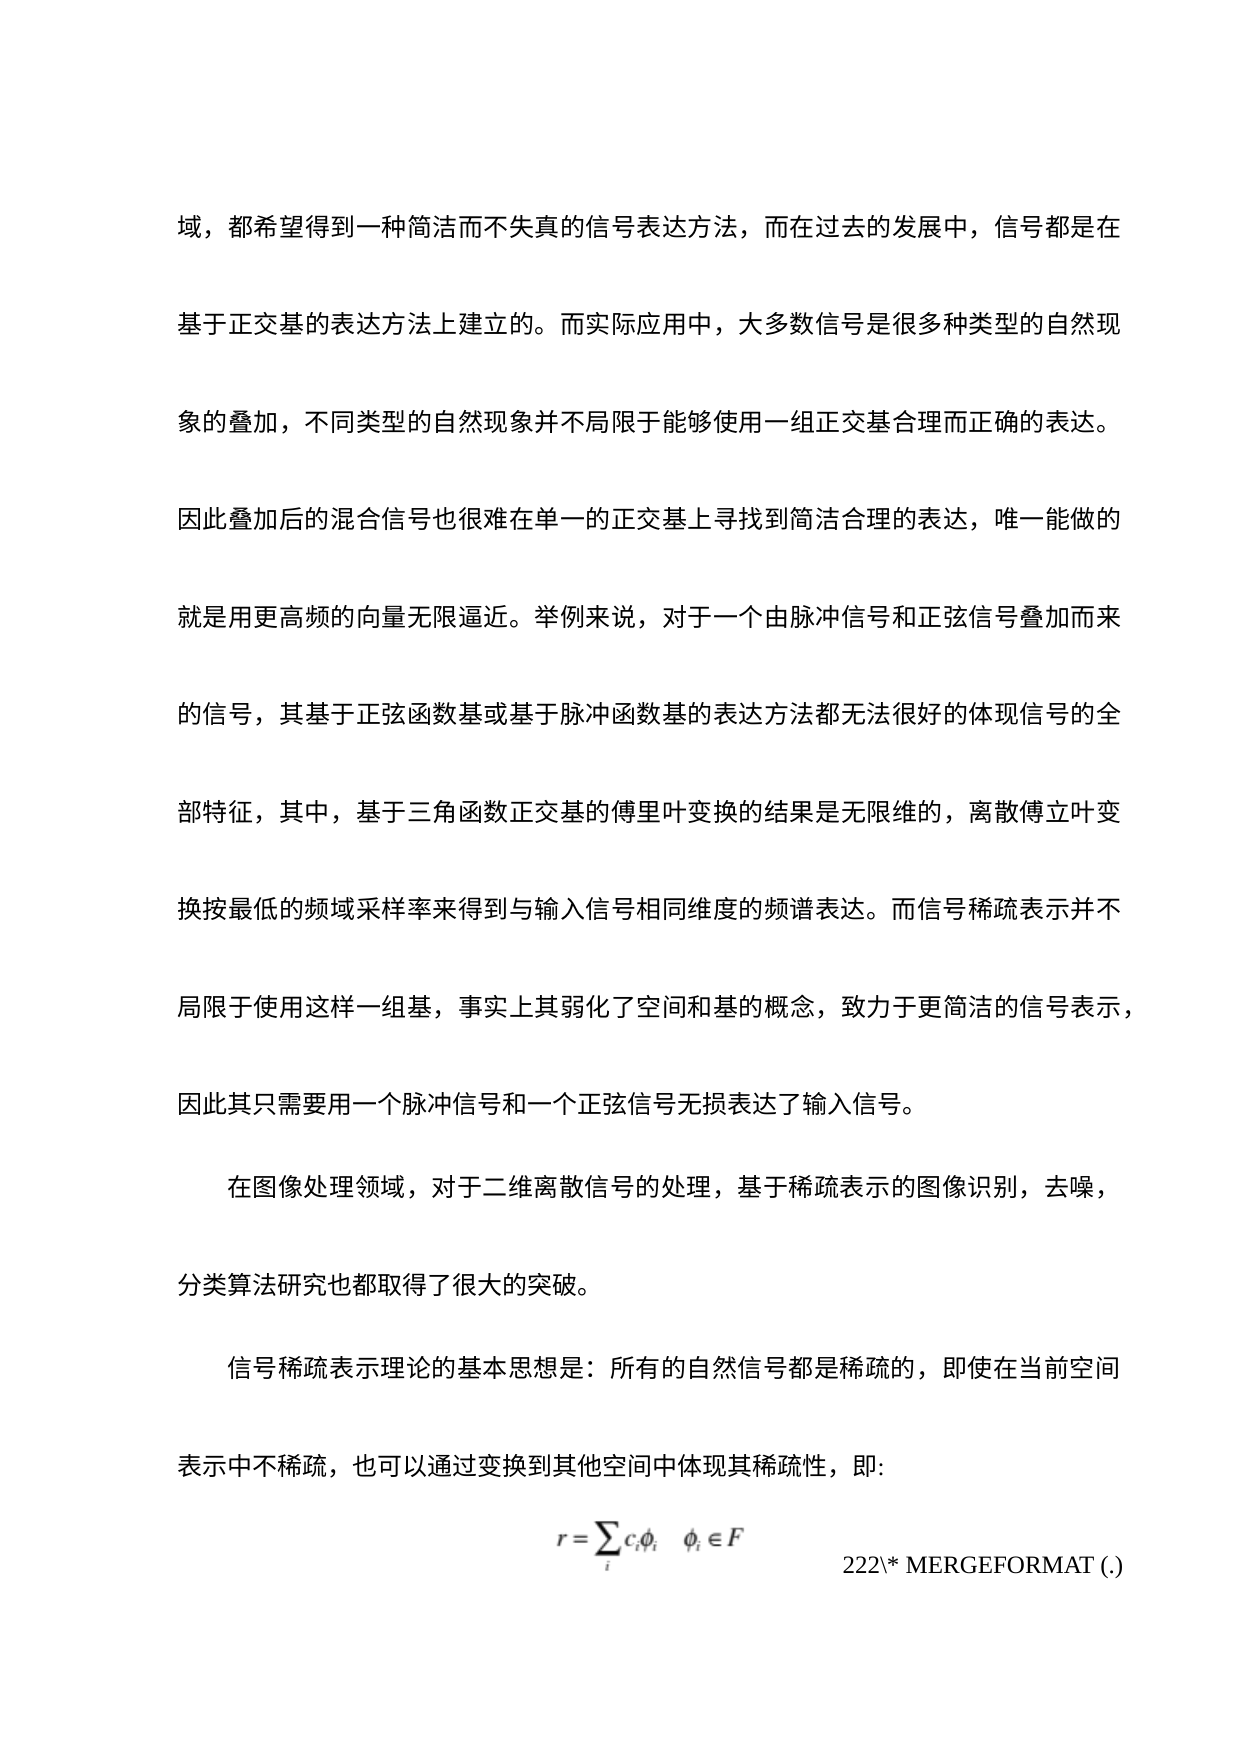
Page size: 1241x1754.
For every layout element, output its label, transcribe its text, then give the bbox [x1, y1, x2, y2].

text 信号稀疏表示理论的基本思想是：所有的自然信号都是稀疏的，即使在当前空间表示中不稀疏，也可以通过变换到其他空间中体现其稀疏性，即: [177, 1334, 1122, 1497]
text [177, 193, 1122, 1135]
text 在图像处理领域，对于二维离散信号的处理，基于稀疏表示的图像识别，去噪，分类算法研究也都取得了很大的突破。 [177, 1153, 1122, 1316]
